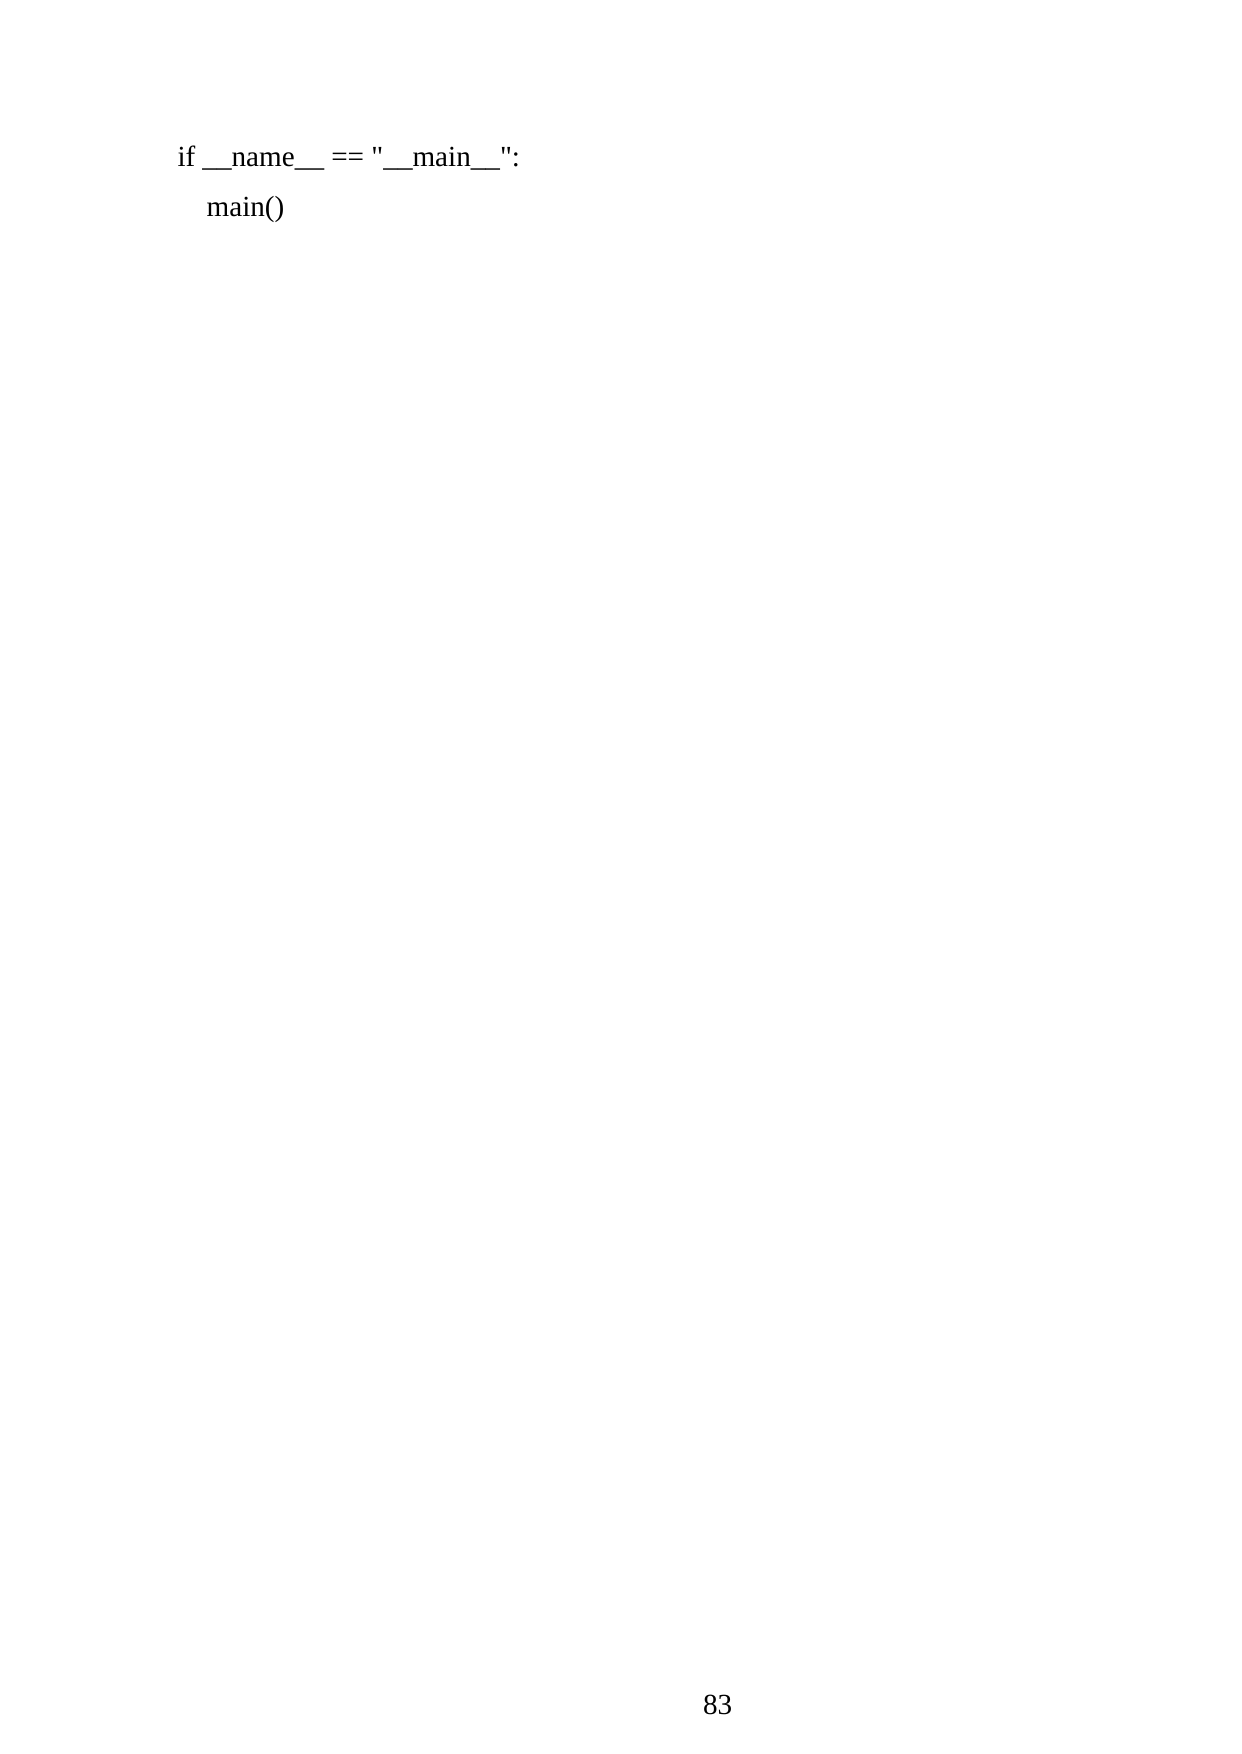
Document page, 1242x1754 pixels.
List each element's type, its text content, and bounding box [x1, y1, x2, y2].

text main() [177, 189, 1183, 223]
text if __name__ == "__main__": [177, 139, 1183, 172]
